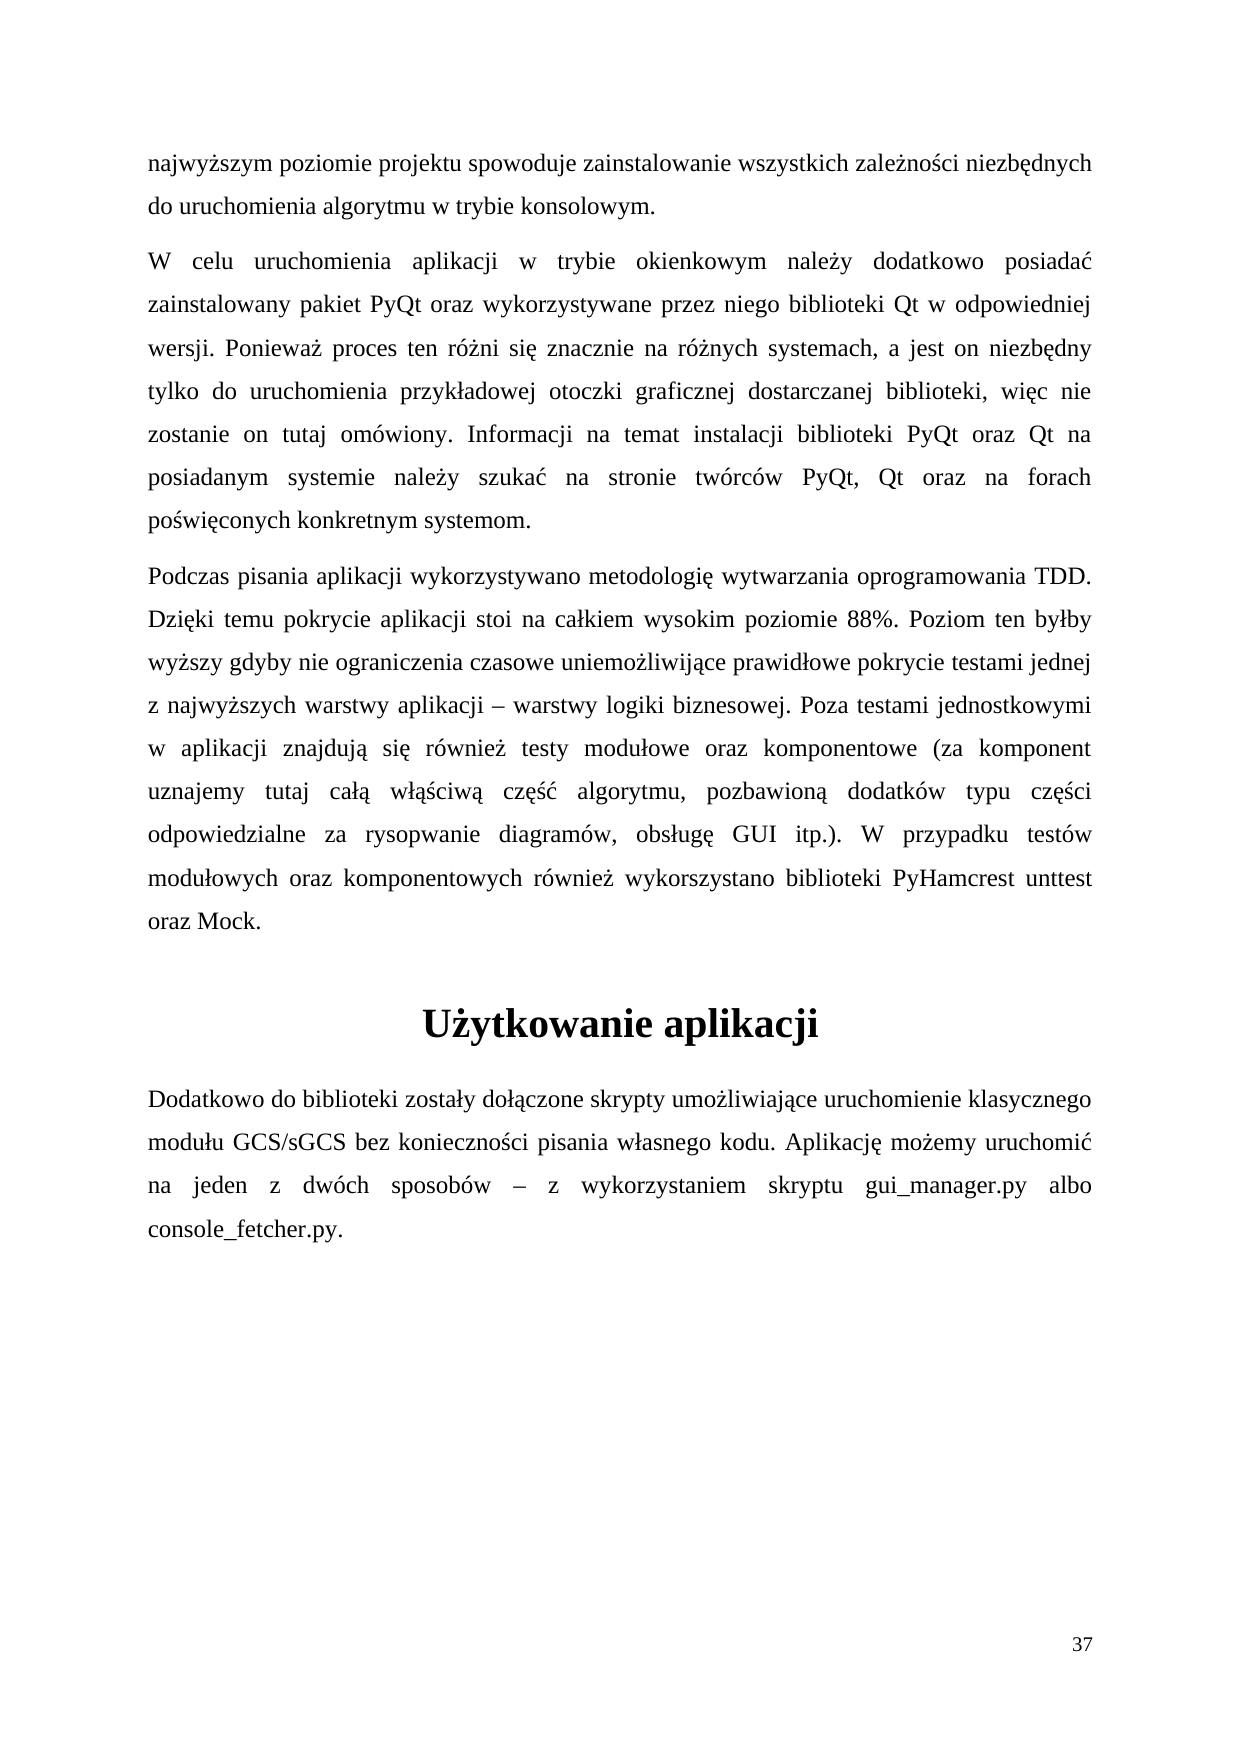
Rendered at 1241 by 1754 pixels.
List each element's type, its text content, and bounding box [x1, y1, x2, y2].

list Użytkowanie aplikacji [148, 999, 1093, 1047]
text Dodatkowo do biblioteki zostały dołączone skrypty umożliwiające uruchomienie klasycznego modułu GCS/sGCS bez konieczności pisania własnego kodu. Aplikację możemy uruchomić na jeden z dwóch sposobów – z wykorzystaniem skryptu gui_manager.py albo console_fetcher.py. [148, 1084, 1093, 1242]
text Podczas pisania aplikacji wykorzystywano metodologię wytwarzania oprogramowania TDD. Dzięki temu pokrycie aplikacji stoi na całkiem wysokim poziomie 88%. Poziom ten byłby wyższy gdyby nie ograniczenia czasowe uniemożliwijące prawidłowe pokrycie testami jednej z najwyższych warstwy aplikacji – warstwy logiki biznesowej. Poza testami jednostkowymi w aplikacji znajdują się również testy modułowe oraz komponentowe (za komponent uznajemy tutaj całą włąściwą część algorytmu, pozbawioną dodatków typu części odpowiedzialne za rysopwanie diagramów, obsługę GUI itp.). W przypadku testów modułowych oraz komponentowych również wykorszystano biblioteki PyHamcrest unttest oraz Mock. [148, 561, 1093, 934]
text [148, 148, 1093, 219]
text W celu uruchomienia aplikacji w trybie okienkowym należy dodatkowo posiadać zainstalowany pakiet PyQt oraz wykorzystywane przez niego biblioteki Qt w odpowiedniej wersji. Ponieważ proces ten różni się znacznie na różnych systemach, a jest on niezbędny tylko do uruchomienia przykładowej otoczki graficznej dostarczanej biblioteki, więc nie zostanie on tutaj omówiony. Informacji na temat instalacji biblioteki PyQt oraz Qt na posiadanym systemie należy szukać na stronie twórców PyQt, Qt oraz na forach poświęconych konkretnym systemom. [148, 246, 1093, 534]
